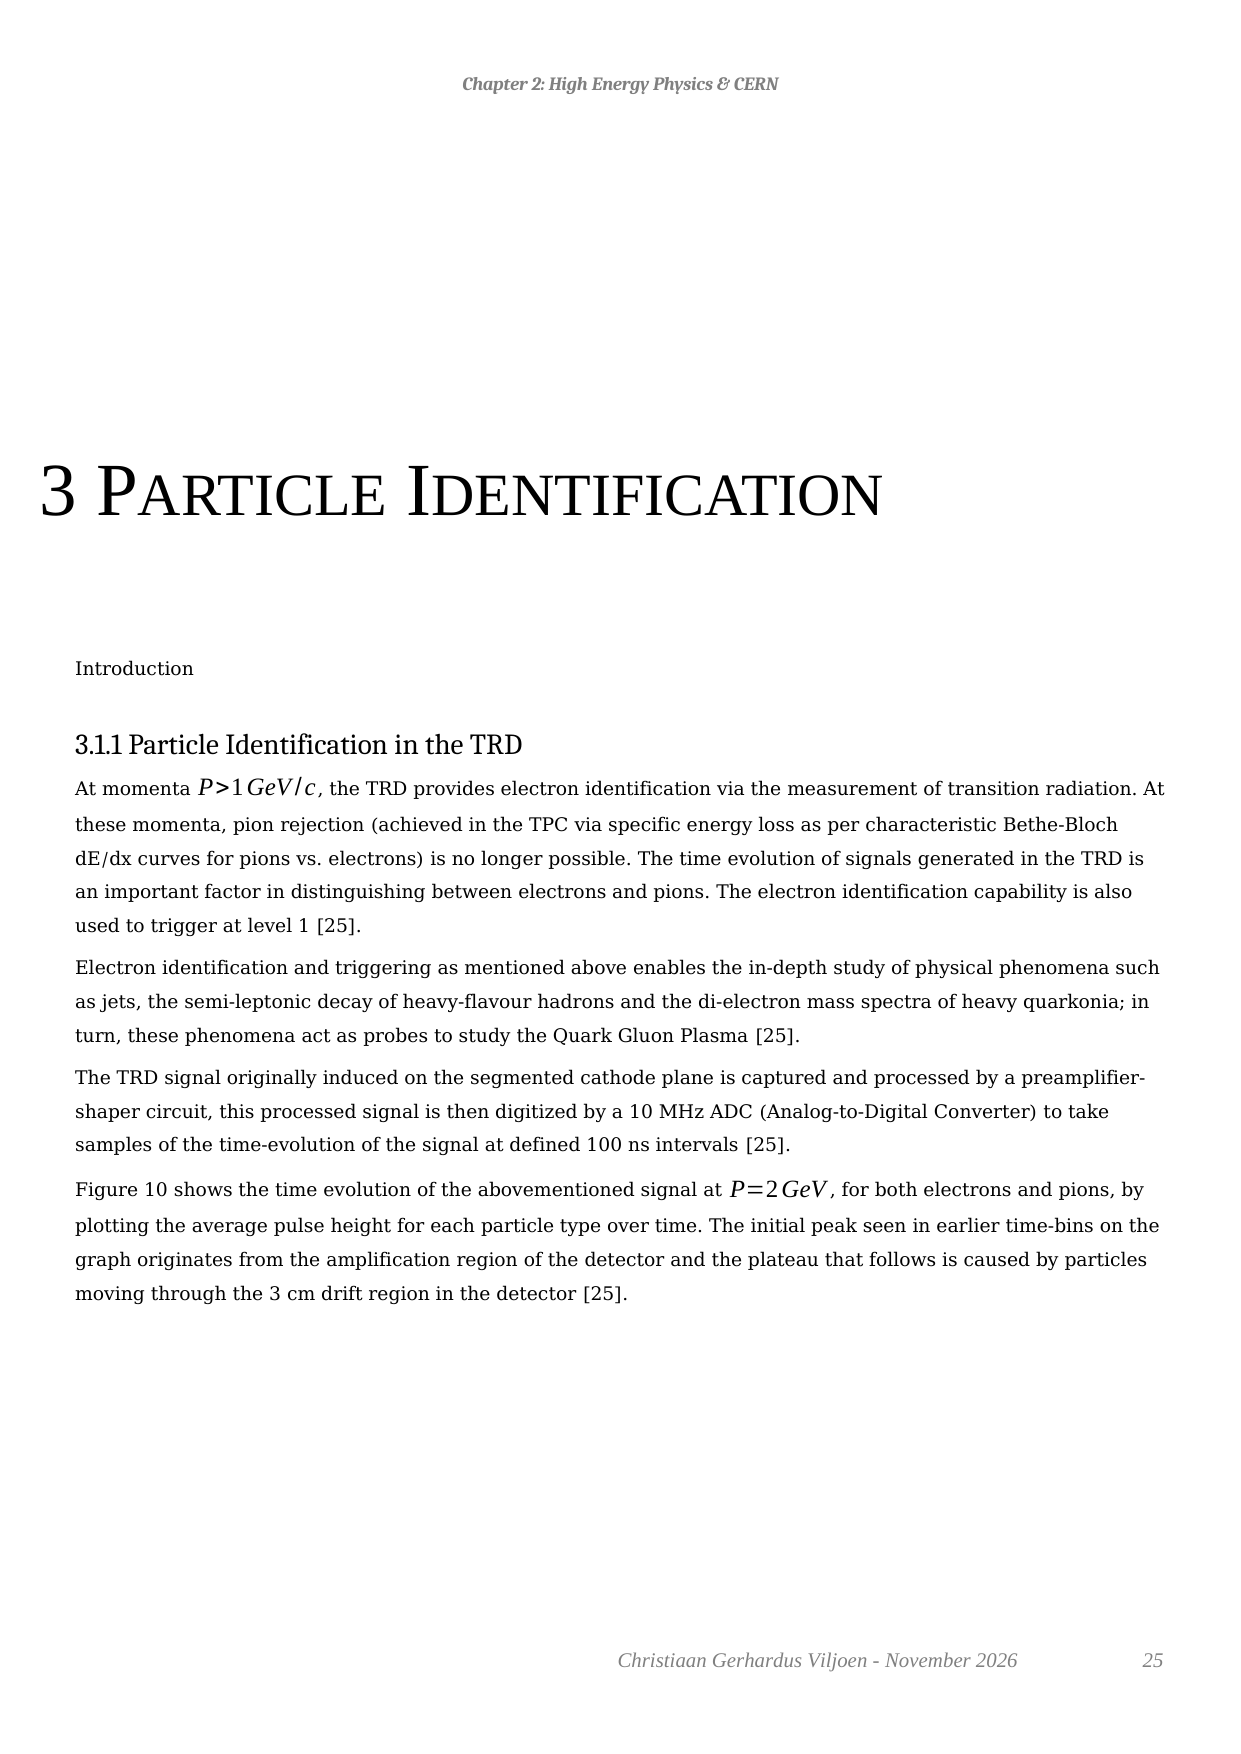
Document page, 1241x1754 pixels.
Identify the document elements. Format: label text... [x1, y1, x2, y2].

subtitle Particle Identification in the TRD [75, 728, 1165, 761]
text Electron identification and triggering as mentioned above enables the in-depth study of physical phenomena such as jets, the semi-leptonic decay of heavy-flavour hadrons and the di-electron mass spectra of heavy quarkonia; in turn, these phenomena act as probes to study the Quark Gluon Plasma . [75, 956, 1165, 1046]
text Figure 10 shows the time evolution of the abovementioned signal at , for both electrons and pions, by plotting the average pulse height for each particle type over time. The initial peak seen in earlier time-bins on the graph originates from the amplification region of the detector and the plateau that follows is caused by particles moving through the 3 cm drift region in the detector . [75, 1175, 1165, 1304]
text At momenta , the TRD provides electron identification via the measurement of transition radiation. At these momenta, pion rejection (achieved in the TPC via specific energy loss as per characteristic Bethe-Bloch dE/dx curves for pions vs. electrons) is no longer possible. The time evolution of signals generated in the TRD is an important factor in distinguishing between electrons and pions. The electron identification capability is also used to trigger at level 1 . [75, 774, 1165, 937]
text Introduction [75, 657, 1165, 679]
text The TRD signal originally induced on the segmented cathode plane is captured and processed by a preamplifier-shaper circuit, this processed signal is then digitized by a 10 MHz ADC (Analog-to-Digital Converter) to take samples of the time-evolution of the signal at defined 100 ns intervals . [75, 1066, 1165, 1156]
subtitle Particle Identification [39, 445, 1165, 532]
